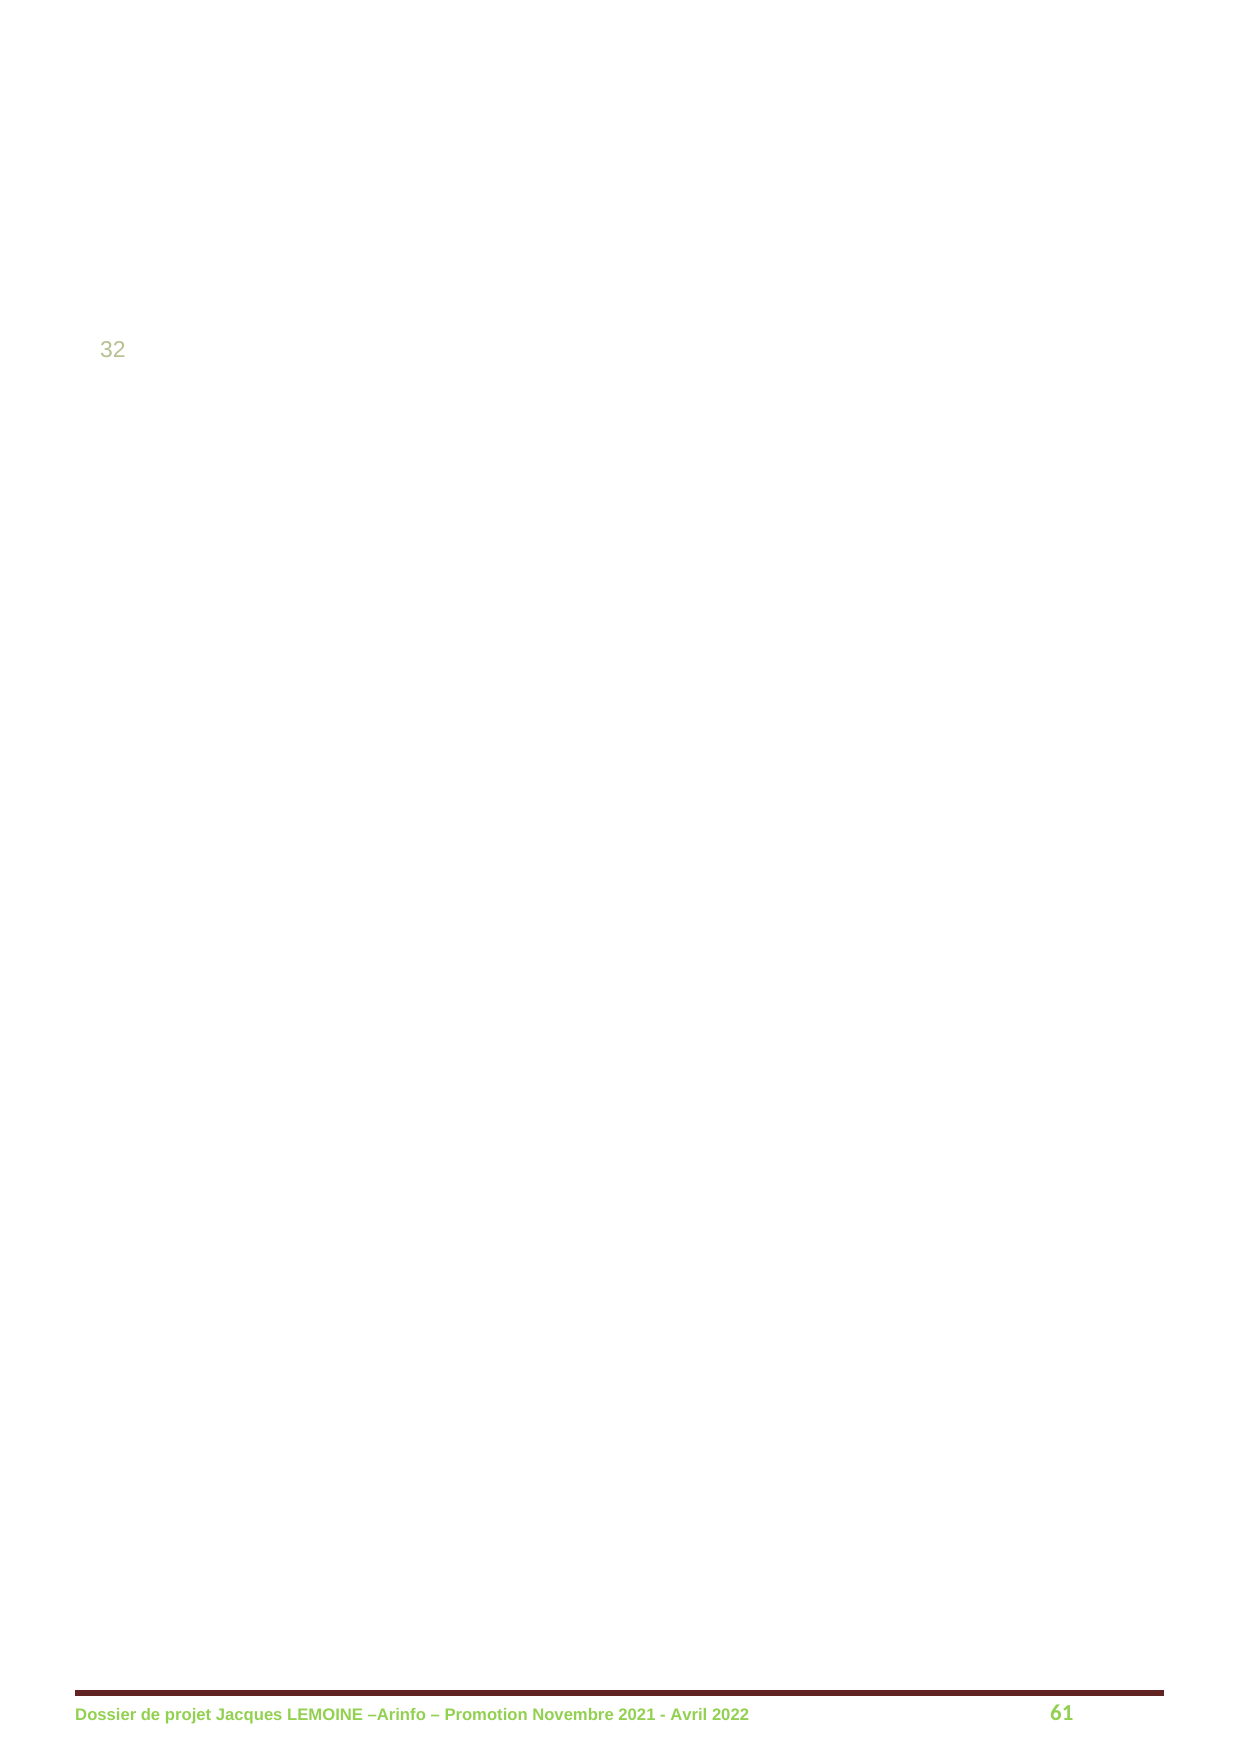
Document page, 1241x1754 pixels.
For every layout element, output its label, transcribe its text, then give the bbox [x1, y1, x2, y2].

text 32 [100, 336, 1164, 362]
